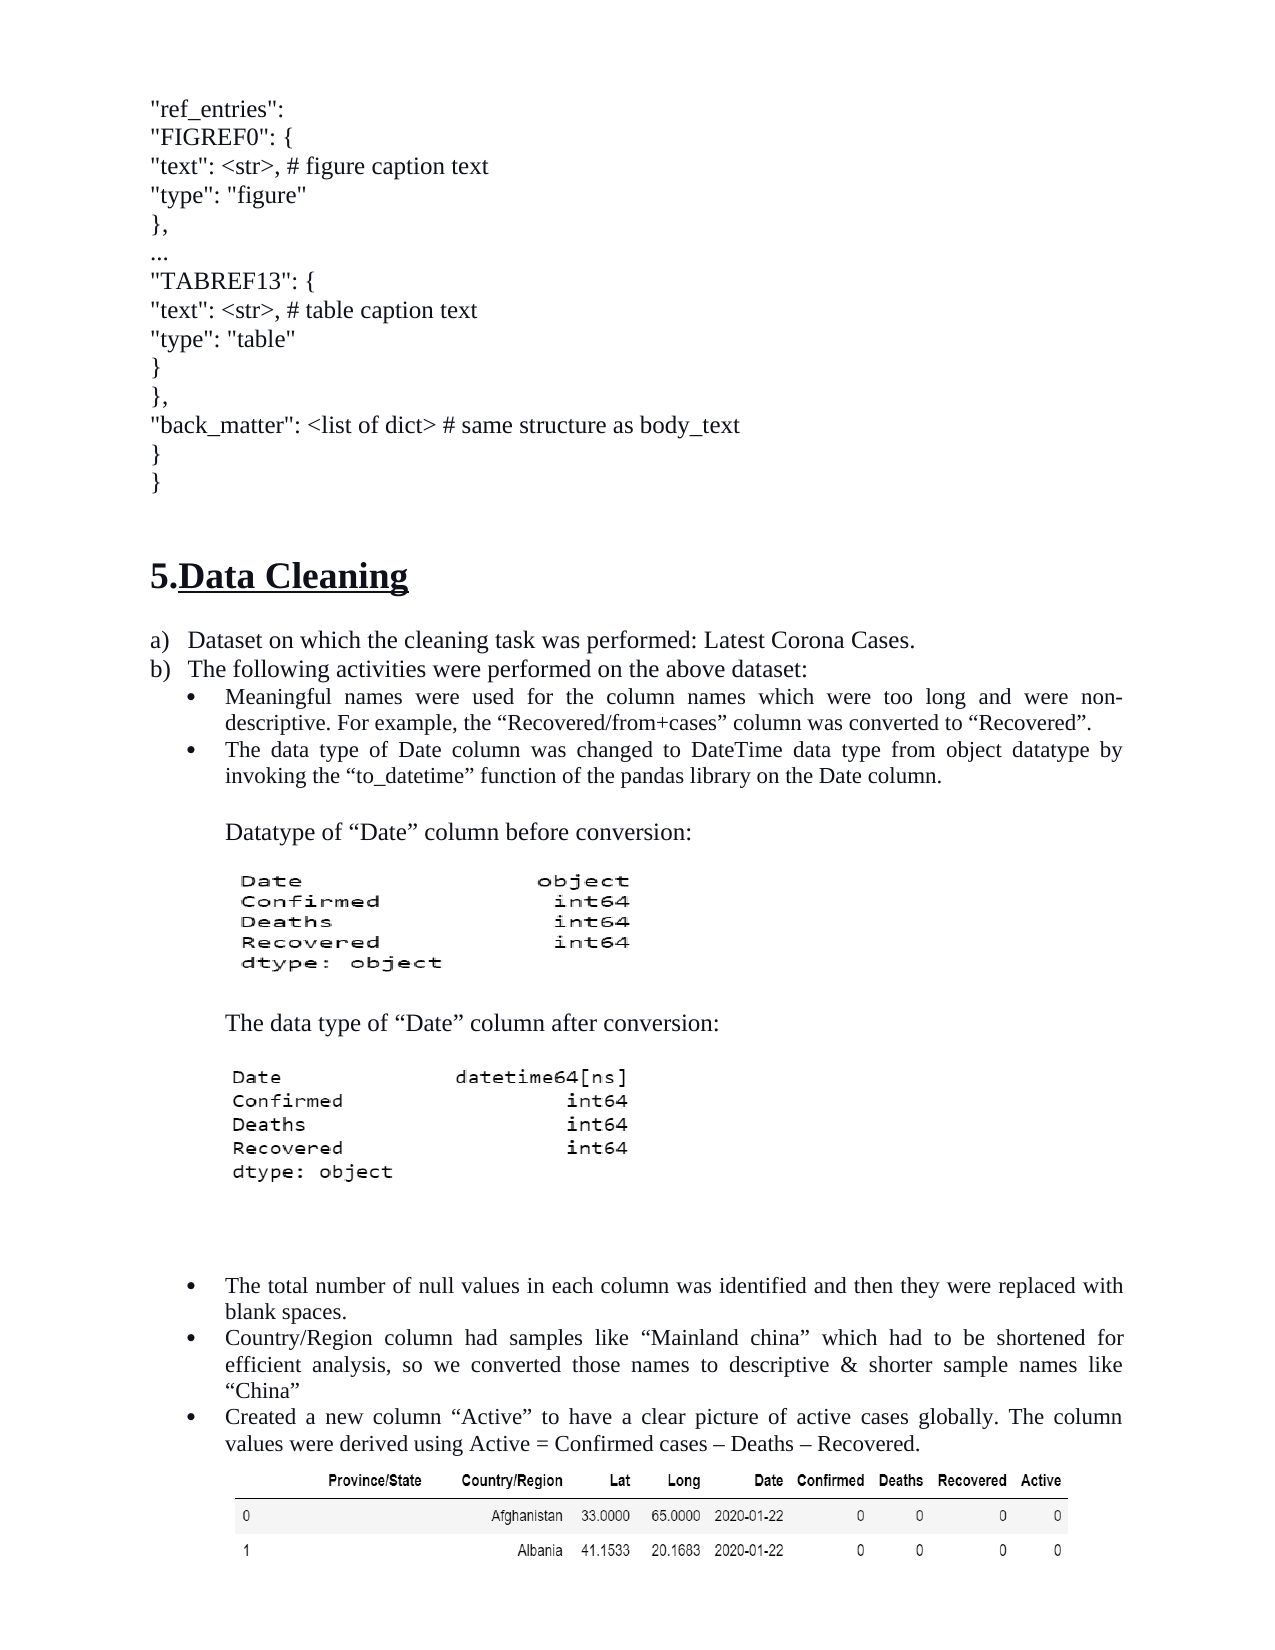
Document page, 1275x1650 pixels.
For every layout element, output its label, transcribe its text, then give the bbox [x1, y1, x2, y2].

text Datatype of “Date” column before conversion: [187, 817, 1125, 846]
text "text": <str>, # figure caption text [150, 151, 1125, 180]
picture [225, 1065, 633, 1186]
list The total number of null values in each column was identified and then they were replaced with blank spaces. [187, 1272, 1125, 1324]
text "text": <str>, # table caption text [150, 295, 1125, 324]
text "FIGREF0": { [150, 122, 1125, 151]
list Meaningful names were used for the column names which were too long and were non-descriptive. For example, the “Recovered/from+cases” column was converted to “Recovered”. [187, 683, 1125, 736]
text } [150, 352, 1125, 381]
list Country/Region column had samples like “Mainland china” which had to be shortened for efficient analysis, so we converted those names to descriptive & shorter sample names like “China” [187, 1324, 1125, 1403]
text 5.Data Cleaning [150, 554, 1125, 597]
text }, [150, 209, 1125, 237]
text "back_matter": <list of dict> # same structure as body_text [150, 410, 1125, 439]
text The data type of “Date” column after conversion: [187, 1008, 1125, 1037]
list Dataset on which the cleaning task was performed: Latest Corona Cases. [150, 626, 1125, 654]
text "ref_entries": [150, 94, 1125, 122]
text } [150, 467, 1125, 496]
list The data type of Date column was changed to DateTime data type from object datatype by invoking the “to_datetime” function of the pandas library on the Date column. [187, 736, 1125, 788]
picture [228, 1467, 1069, 1565]
text "type": "table" [150, 324, 1125, 352]
list The following activities were performed on the above dataset: [150, 654, 1125, 683]
text } [150, 439, 1125, 467]
text ... [150, 237, 1125, 266]
text "TABREF13": { [150, 266, 1125, 295]
list Created a new column “Active” to have a clear picture of active cases globally. The column values were derived using Active = Confirmed cases – Deaths – Recovered. [187, 1403, 1125, 1456]
picture [227, 870, 647, 980]
text }, [150, 381, 1125, 410]
text "type": "figure" [150, 180, 1125, 209]
